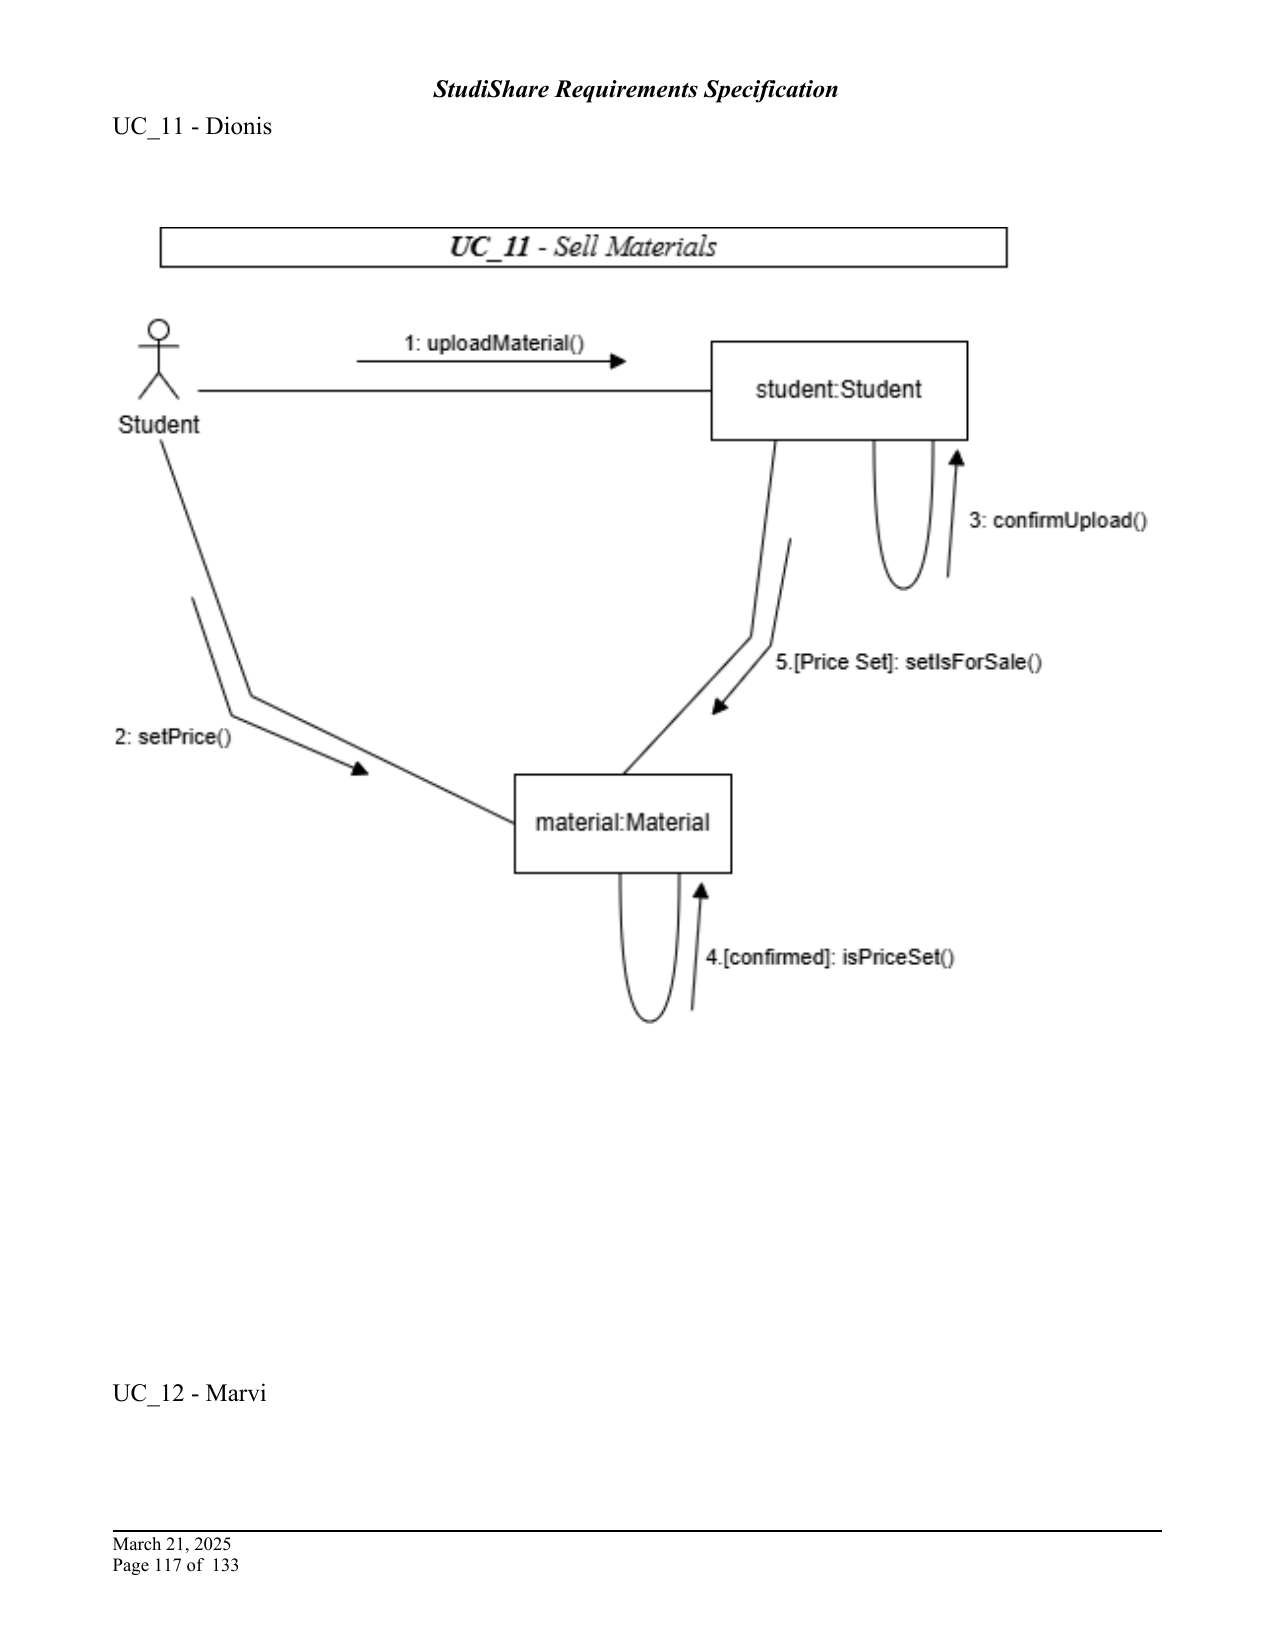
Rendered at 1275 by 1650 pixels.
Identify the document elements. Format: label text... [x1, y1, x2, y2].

text UC_12 - Marvi [112, 1379, 1162, 1407]
picture [115, 227, 1148, 1028]
text UC_11 - Dionis [112, 112, 1162, 140]
